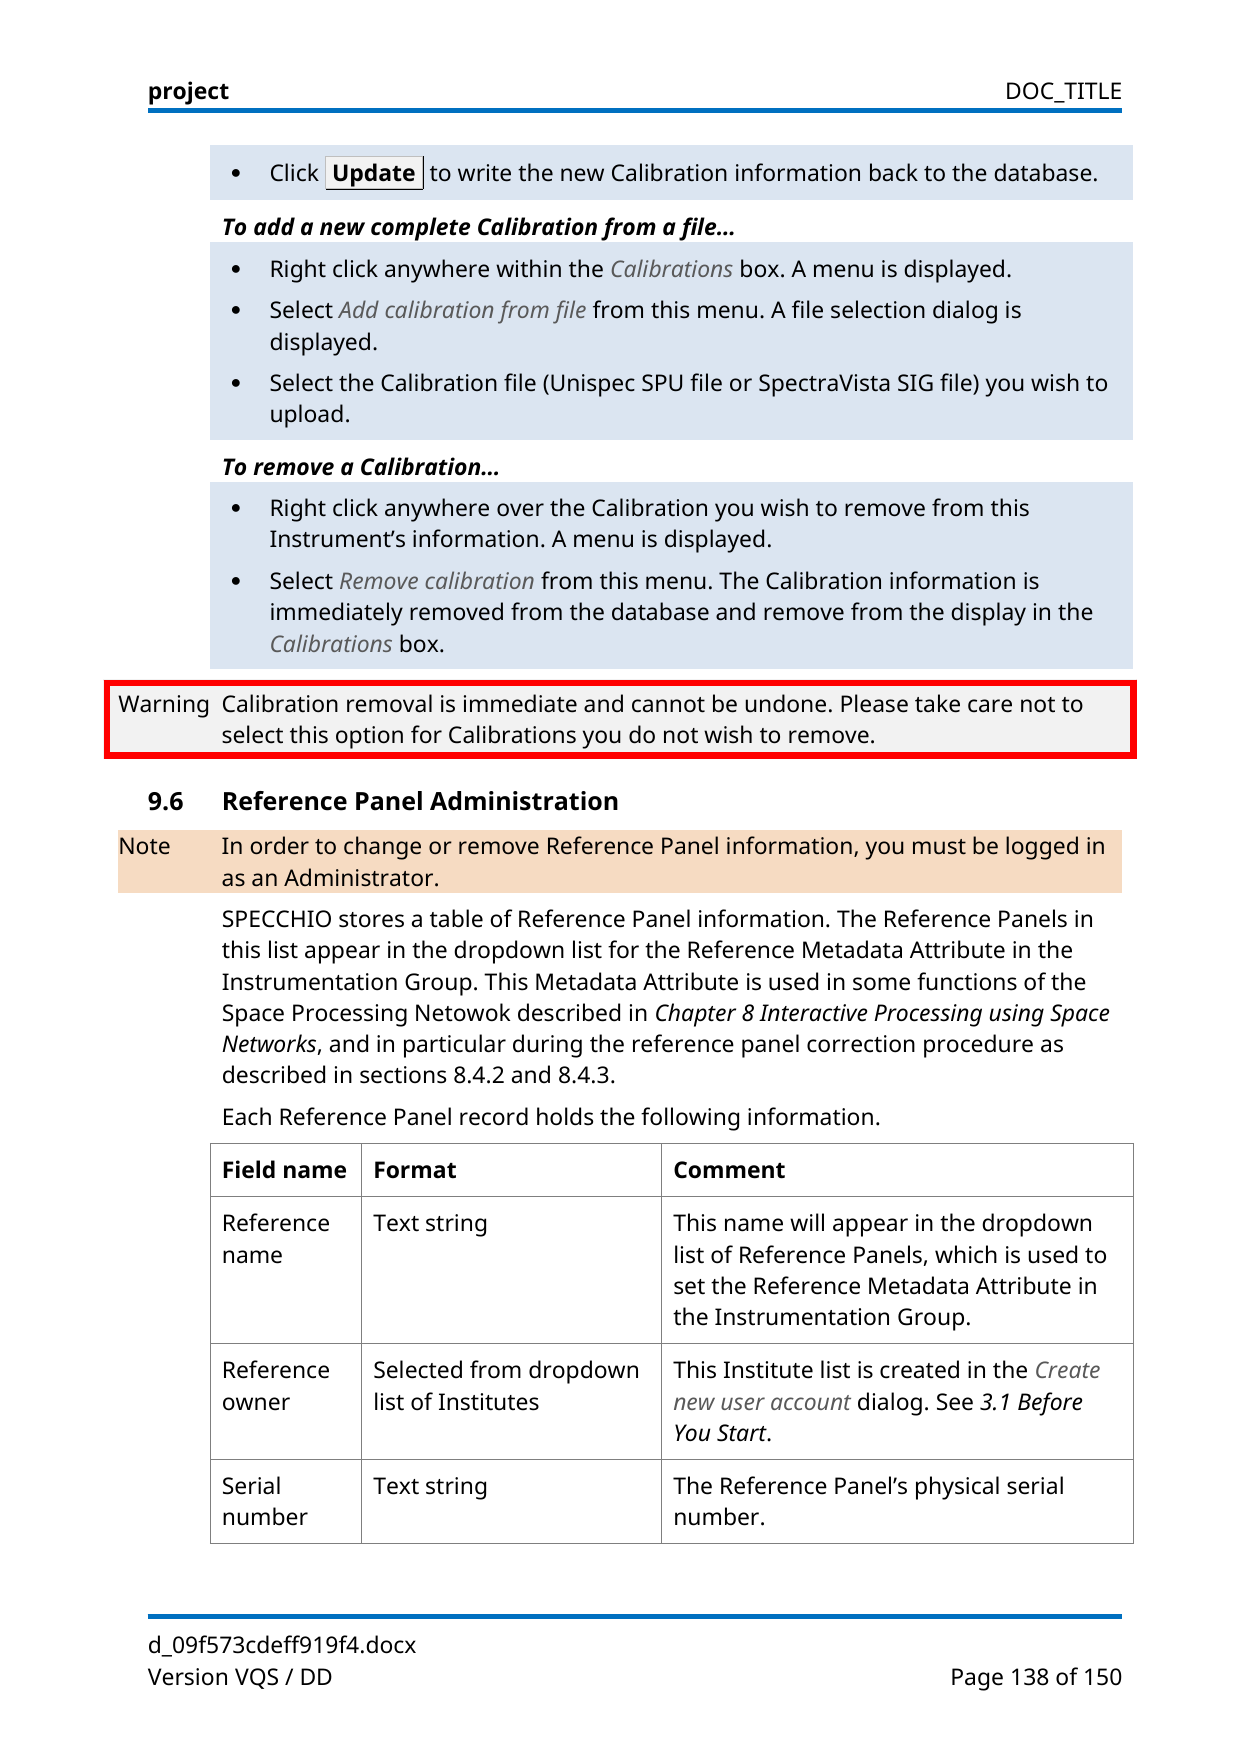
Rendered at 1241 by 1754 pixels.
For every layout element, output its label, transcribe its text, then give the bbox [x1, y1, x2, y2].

text Note In order to change or remove Reference Panel information, you must be logged in as an Administrator. [118, 830, 1122, 893]
table_cell Selected from dropdown list of Institutes [362, 1344, 661, 1458]
table_header Comment [662, 1144, 1133, 1196]
table_cell Serial number [211, 1460, 361, 1543]
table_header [210, 145, 1133, 200]
table_header Right click anywhere over the Calibration you wish to remove from this Instrument’s information. A menu is displayed. Select Remove calibration from this menu. The Calibration information is immediately removed from the database and remove from the display in the Calibrations box. [210, 482, 1133, 669]
table_header Right click anywhere within the Calibrations box. A menu is displayed. Select Add calibration from file from this menu. A file selection dialog is displayed. Select the Calibration file (Unispec SPU file or SpectraVista SIG file) you wish to upload. [210, 242, 1133, 440]
subtitle To add a new complete Calibration from a file… [222, 211, 1122, 242]
table_cell Reference owner [211, 1344, 361, 1458]
table_header Format [362, 1144, 661, 1196]
table_cell The Reference Panel’s physical serial number. [662, 1460, 1133, 1543]
table_header Field name [211, 1144, 361, 1196]
table_cell This name will appear in the dropdown list of Reference Panels, which is used to set the Reference Metadata Attribute in the Instrumentation Group. [662, 1197, 1133, 1343]
text Warning Calibration removal is immediate and cannot be undone. Please take care not to select this option for Calibrations you do not wish to remove. [110, 686, 1130, 752]
table_cell Text string [362, 1460, 661, 1543]
text Each Reference Panel record holds the following information. [222, 1101, 1122, 1132]
subtitle Reference Panel Administration [148, 784, 1122, 818]
table_cell Reference name [211, 1197, 361, 1343]
subtitle To remove a Calibration… [222, 450, 1122, 482]
table_cell Text string [362, 1197, 661, 1343]
